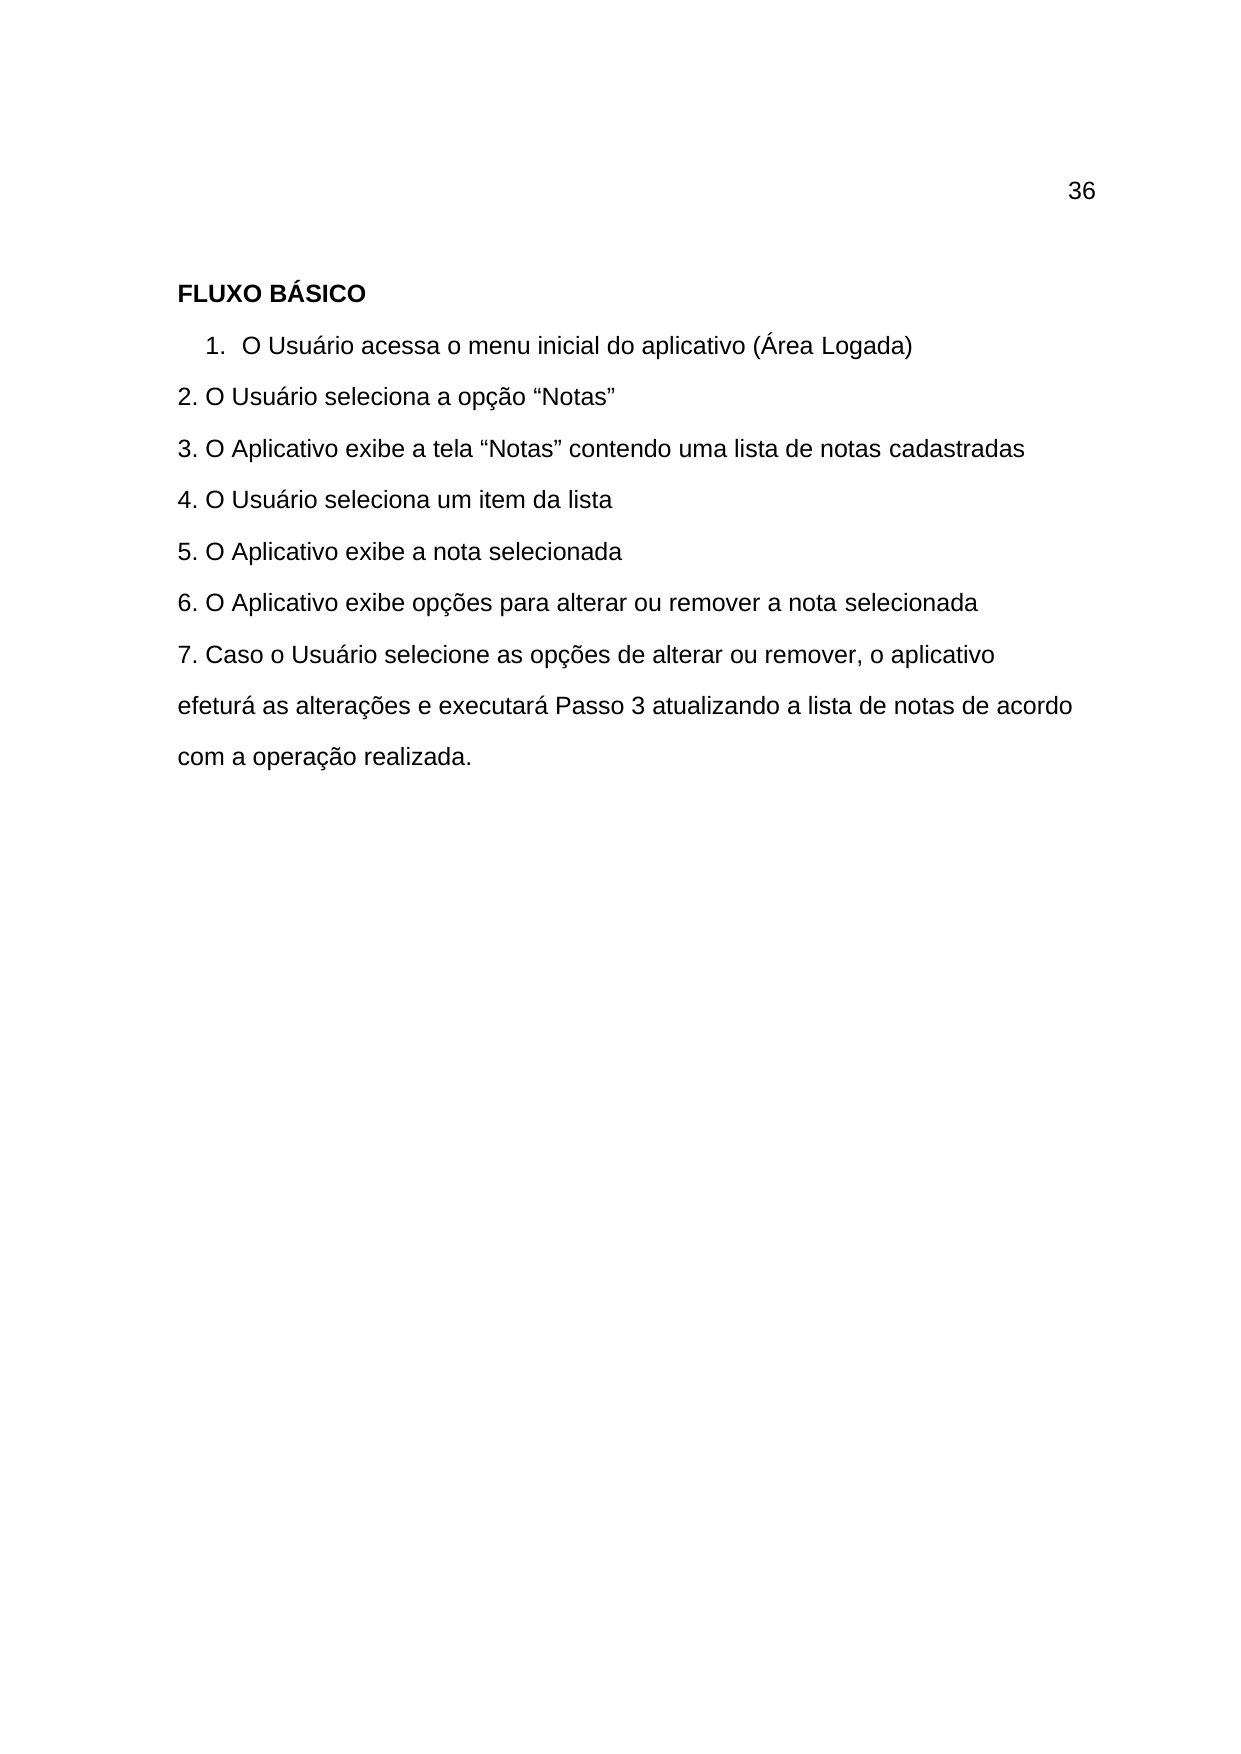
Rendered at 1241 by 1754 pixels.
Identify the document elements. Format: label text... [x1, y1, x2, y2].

list O Usuário seleciona a opção “Notas” [177, 382, 1105, 411]
list O Usuário seleciona um item da lista [177, 485, 1105, 514]
list O Aplicativo exibe a nota selecionada [177, 537, 1105, 565]
list O Aplicativo exibe a tela “Notas” contendo uma lista de notas cadastradas [177, 434, 1105, 462]
subtitle FLUXO BÁSICO [177, 279, 1105, 308]
list O Aplicativo exibe opções para alterar ou remover a nota selecionada [177, 588, 1105, 617]
list Caso o Usuário selecione as opções de alterar ou remover, o aplicativo efeturá as alterações e executará Passo 3 atualizando a lista de notas de acordo com a operação realizada. [177, 639, 1080, 771]
list O Usuário acessa o menu inicial do aplicativo (Área Logada) [205, 331, 1105, 359]
